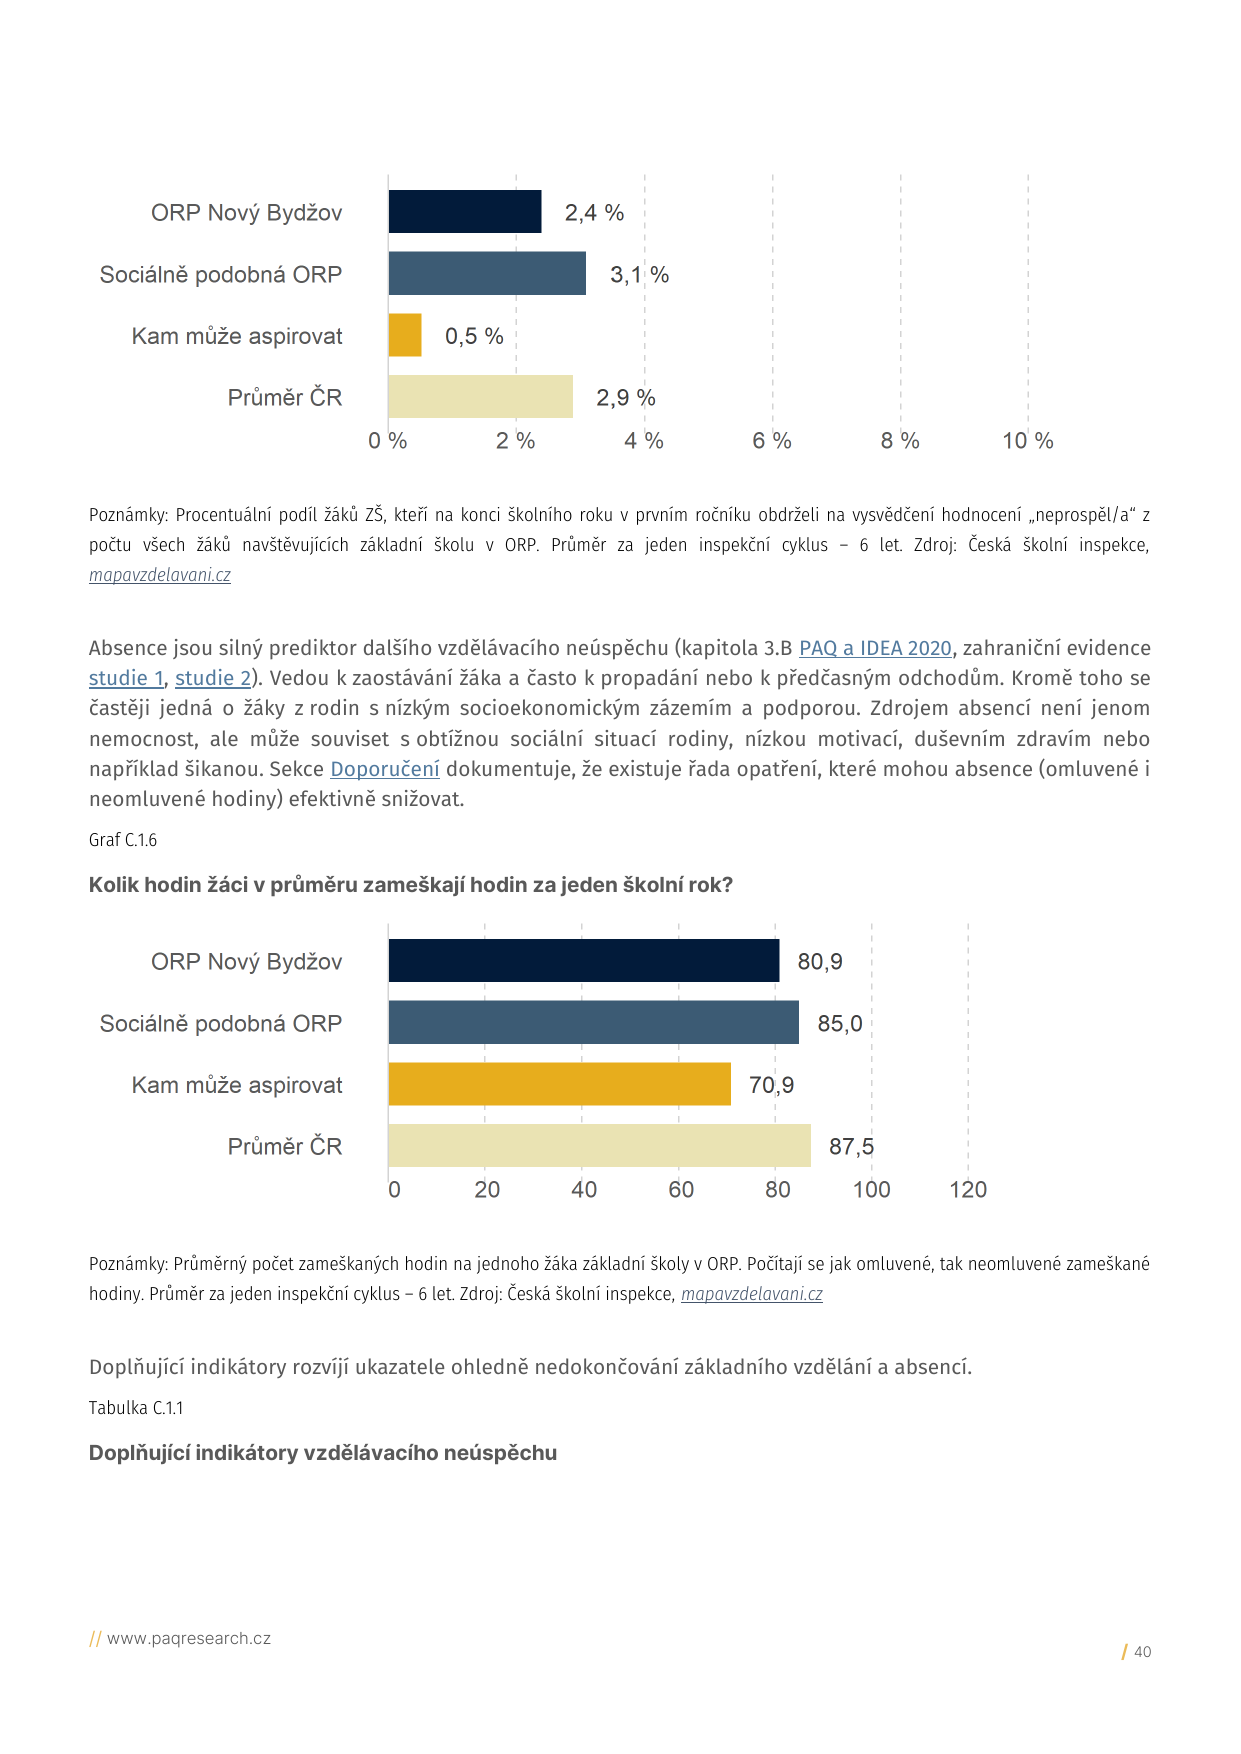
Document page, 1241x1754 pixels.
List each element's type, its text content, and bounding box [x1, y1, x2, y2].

picture [88, 147, 1139, 480]
text Poznámky: Průměrný počet zameškaných hodin na jednoho žáka základní školy v ORP. Počítají se jak omluvené, tak neomluvené zameškané hodiny. Průměr za jeden inspekční cyklus – 6 let. Zdroj: Česká školní inspekce, mapavzdelavani.cz [89, 1245, 1152, 1306]
text Poznámky: Procentuální podíl žáků ZŠ, kteří na konci školního roku v prvním ročníku obdrželi na vysvědčení hodnocení „neprospěl/a“ z počtu všech žáků navštěvujících základní školu v ORP. Průměr za jeden inspekční cyklus – 6 let. Zdroj: Česká školní inspekce, mapavzdelavani.cz [89, 496, 1152, 586]
text Absence jsou silný prediktor dalšího vzdělávacího neúspěchu (kapitola 3.B PAQ a IDEA 2020, zahraniční evidence studie 1, studie 2). Vedou k zaostávání žáka a často k propadání nebo k předčasným odchodům. Kromě toho se častěji jedná o žáky z rodin s nízkým socioekonomickým zázemím a podporou. Zdrojem absencí není jenom nemocnost, ale může souviset s obtížnou sociální situací rodiny, nízkou motivací, duševním zdravím nebo například šikanou. Sekce Doporučení dokumentuje, že existuje řada opatření, které mohou absence (omluvené i neomluvené hodiny) efektivně snižovat. [89, 631, 1152, 812]
text Tabulka C.1.1 [89, 1397, 1152, 1419]
picture [88, 897, 1139, 1229]
text Doplňující indikátory rozvíjí ukazatele ohledně nedokončování základního vzdělání a absencí. [89, 1350, 1152, 1380]
text Graf C.1.6 [89, 828, 1152, 851]
text Doplňující indikátory vzdělávacího neúspěchu [89, 1435, 1152, 1465]
text Kolik hodin žáci v průměru zameškají hodin za jeden školní rok? [89, 867, 1152, 897]
